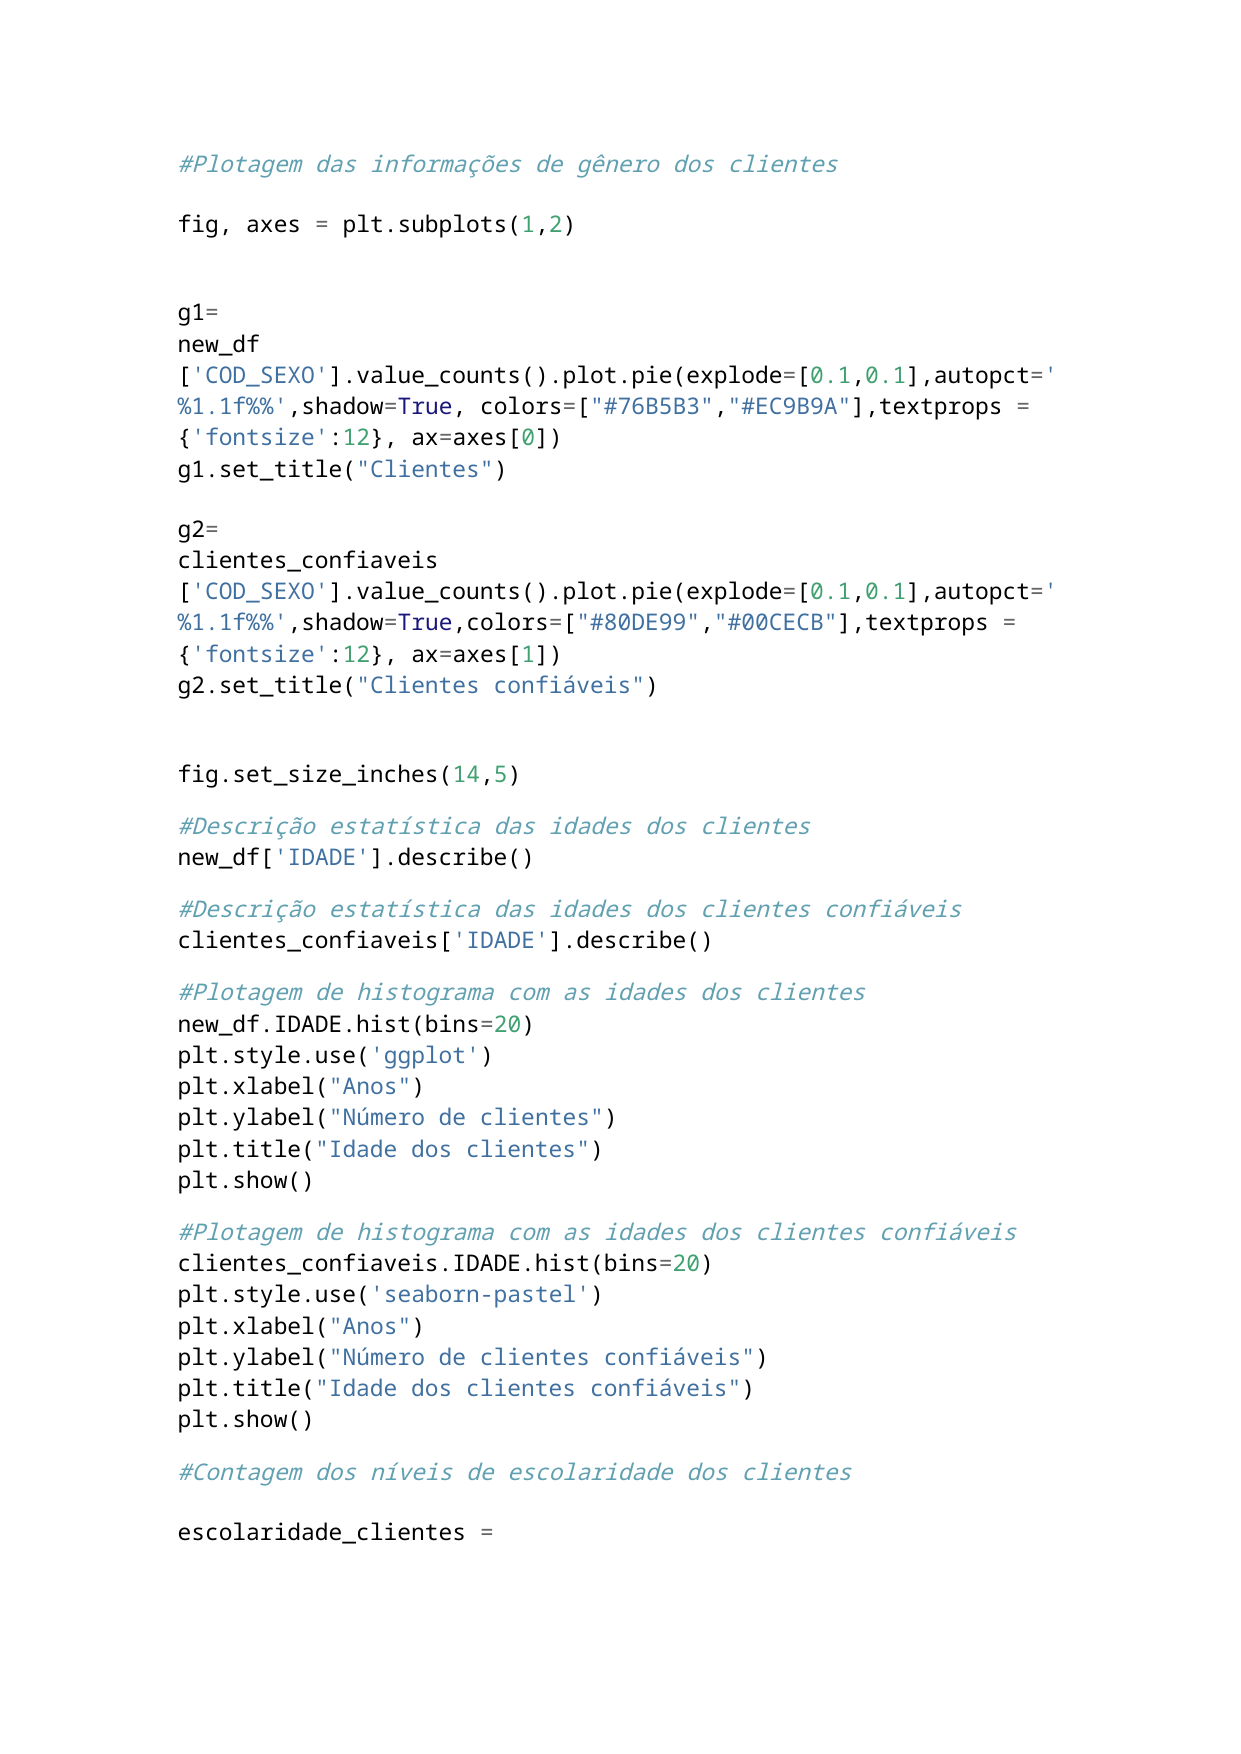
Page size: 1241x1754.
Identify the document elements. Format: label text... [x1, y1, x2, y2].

text #Descrição estatística das idades dos clientes new_df['IDADE'].describe() [177, 810, 1063, 872]
text #Plotagem de histograma com as idades dos clientes confiáveis clientes_confiaveis.IDADE.hist(bins=20) plt.style.use('seaborn-pastel') plt.xlabel("Anos") plt.ylabel("Número de clientes confiáveis") plt.title("Idade dos clientes confiáveis") plt.show() [177, 1216, 1063, 1435]
text #Descrição estatística das idades dos clientes confiáveis clientes_confiaveis['IDADE'].describe() [177, 893, 1063, 956]
text #Plotagem das informações de gênero dos clientes fig, axes = plt.subplots(1,2) g1= new_df['COD_SEXO'].value_counts().plot.pie(explode=[0.1,0.1],autopct='%1.1f%%',shadow=True, colors=["#76B5B3","#EC9B9A"],textprops = {'fontsize':12}, ax=axes[0]) g1.set_title("Clientes") g2= clientes_confiaveis['COD_SEXO'].value_counts().plot.pie(explode=[0.1,0.1],autopct='%1.1f%%',shadow=True,colors=["#80DE99","#00CECB"],textprops = {'fontsize':12}, ax=axes[1]) g2.set_title("Clientes confiáveis") fig.set_size_inches(14,5) [177, 148, 1063, 789]
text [177, 1456, 1063, 1547]
text #Plotagem de histograma com as idades dos clientes new_df.IDADE.hist(bins=20) plt.style.use('ggplot') plt.xlabel("Anos") plt.ylabel("Número de clientes") plt.title("Idade dos clientes") plt.show() [177, 976, 1063, 1195]
